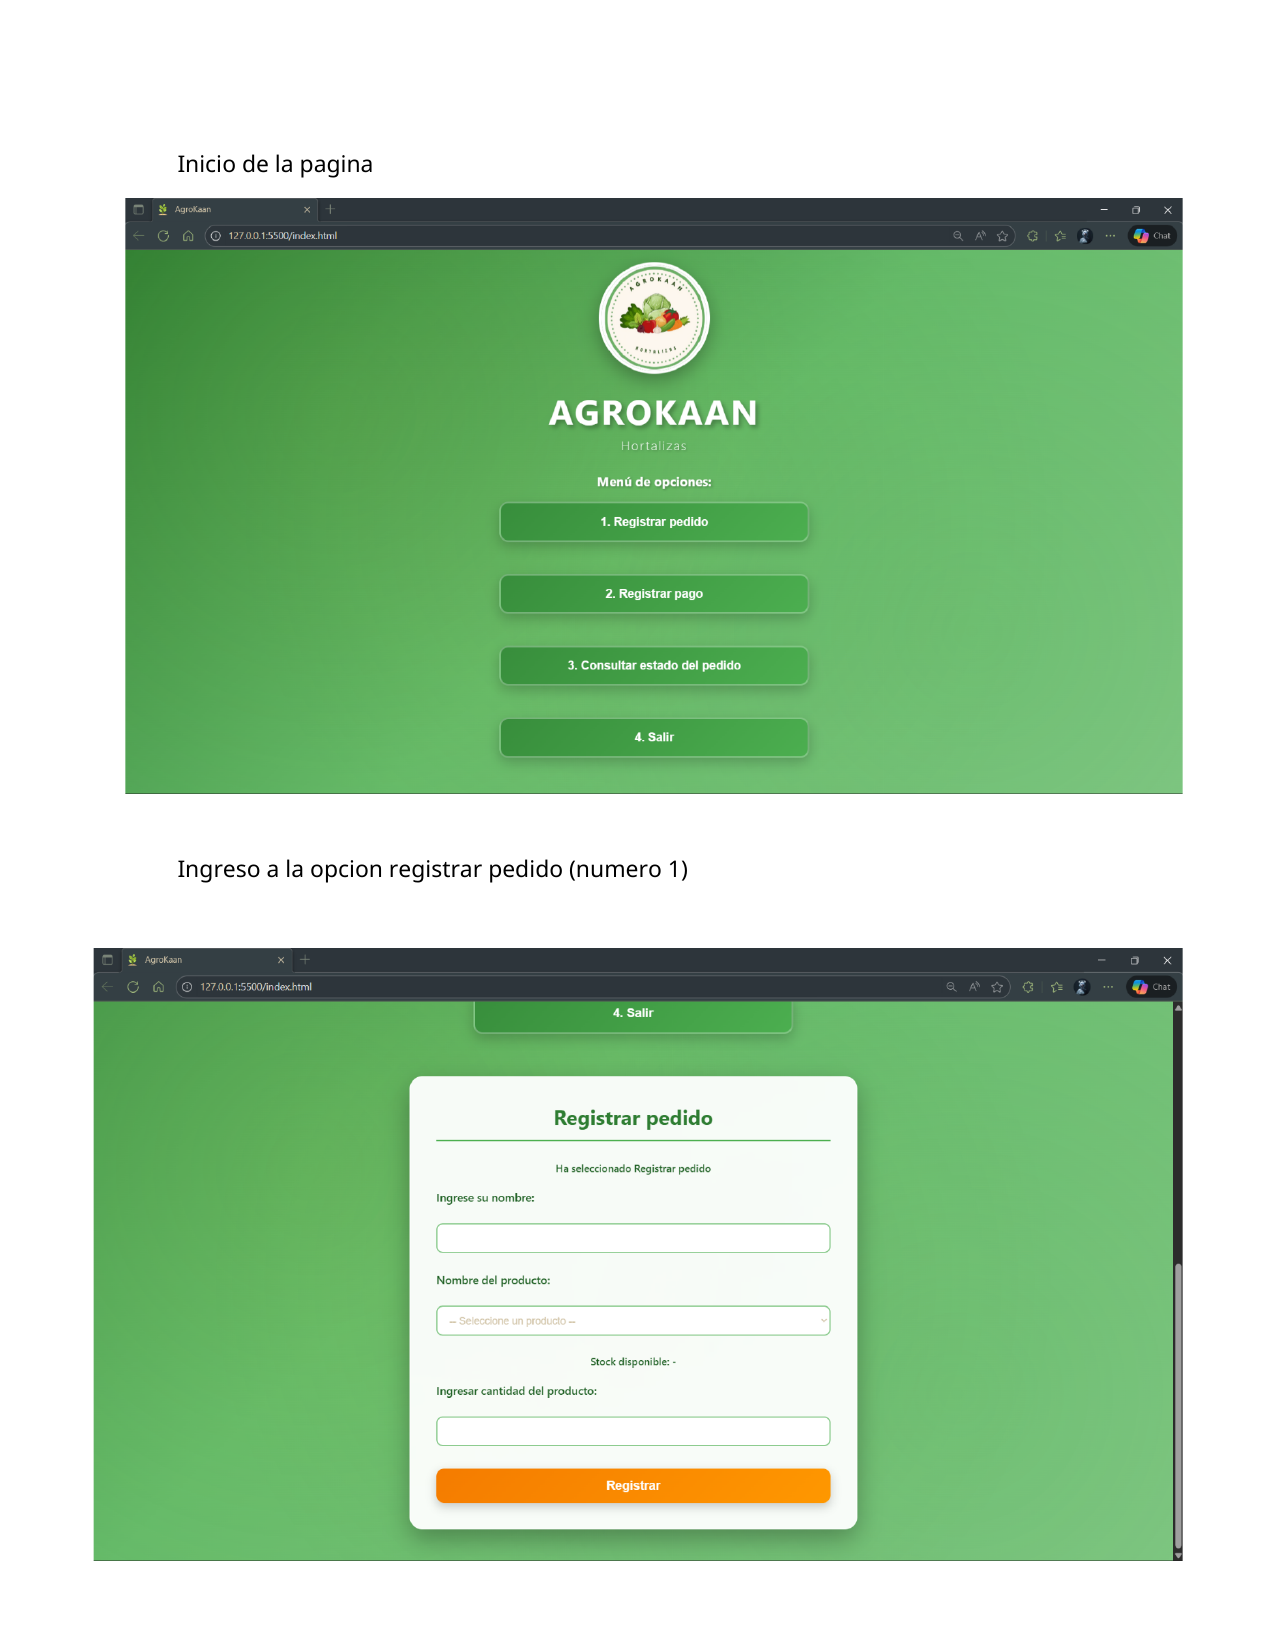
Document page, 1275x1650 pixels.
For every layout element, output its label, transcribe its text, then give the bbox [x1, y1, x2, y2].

picture [93, 948, 1183, 1561]
text Ingreso a la opcion registrar pedido (numero 1) [177, 853, 1098, 885]
text Inicio de la pagina [177, 148, 1098, 179]
picture [125, 198, 1183, 794]
